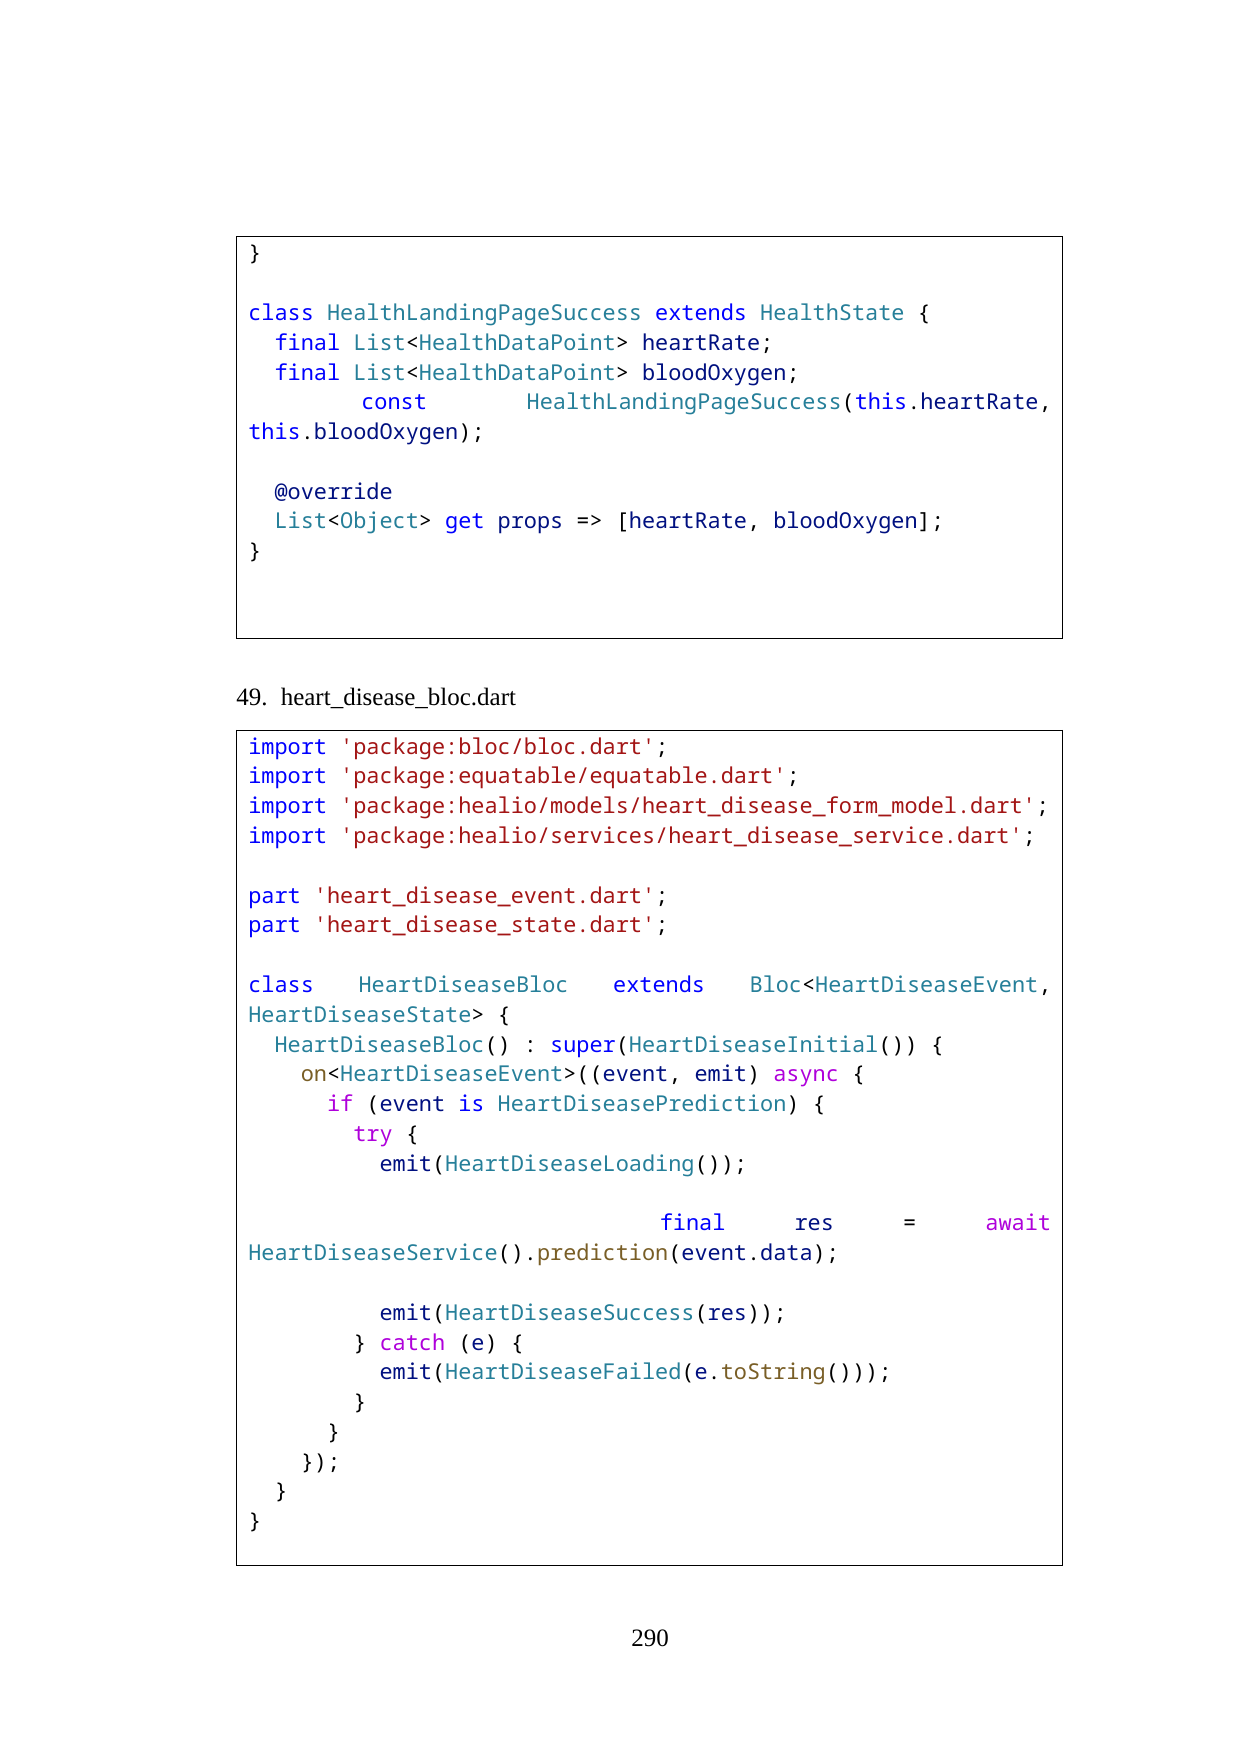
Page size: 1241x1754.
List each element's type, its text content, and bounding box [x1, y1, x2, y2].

list heart_disease_bloc.dart [236, 682, 1063, 711]
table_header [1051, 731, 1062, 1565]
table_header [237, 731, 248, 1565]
